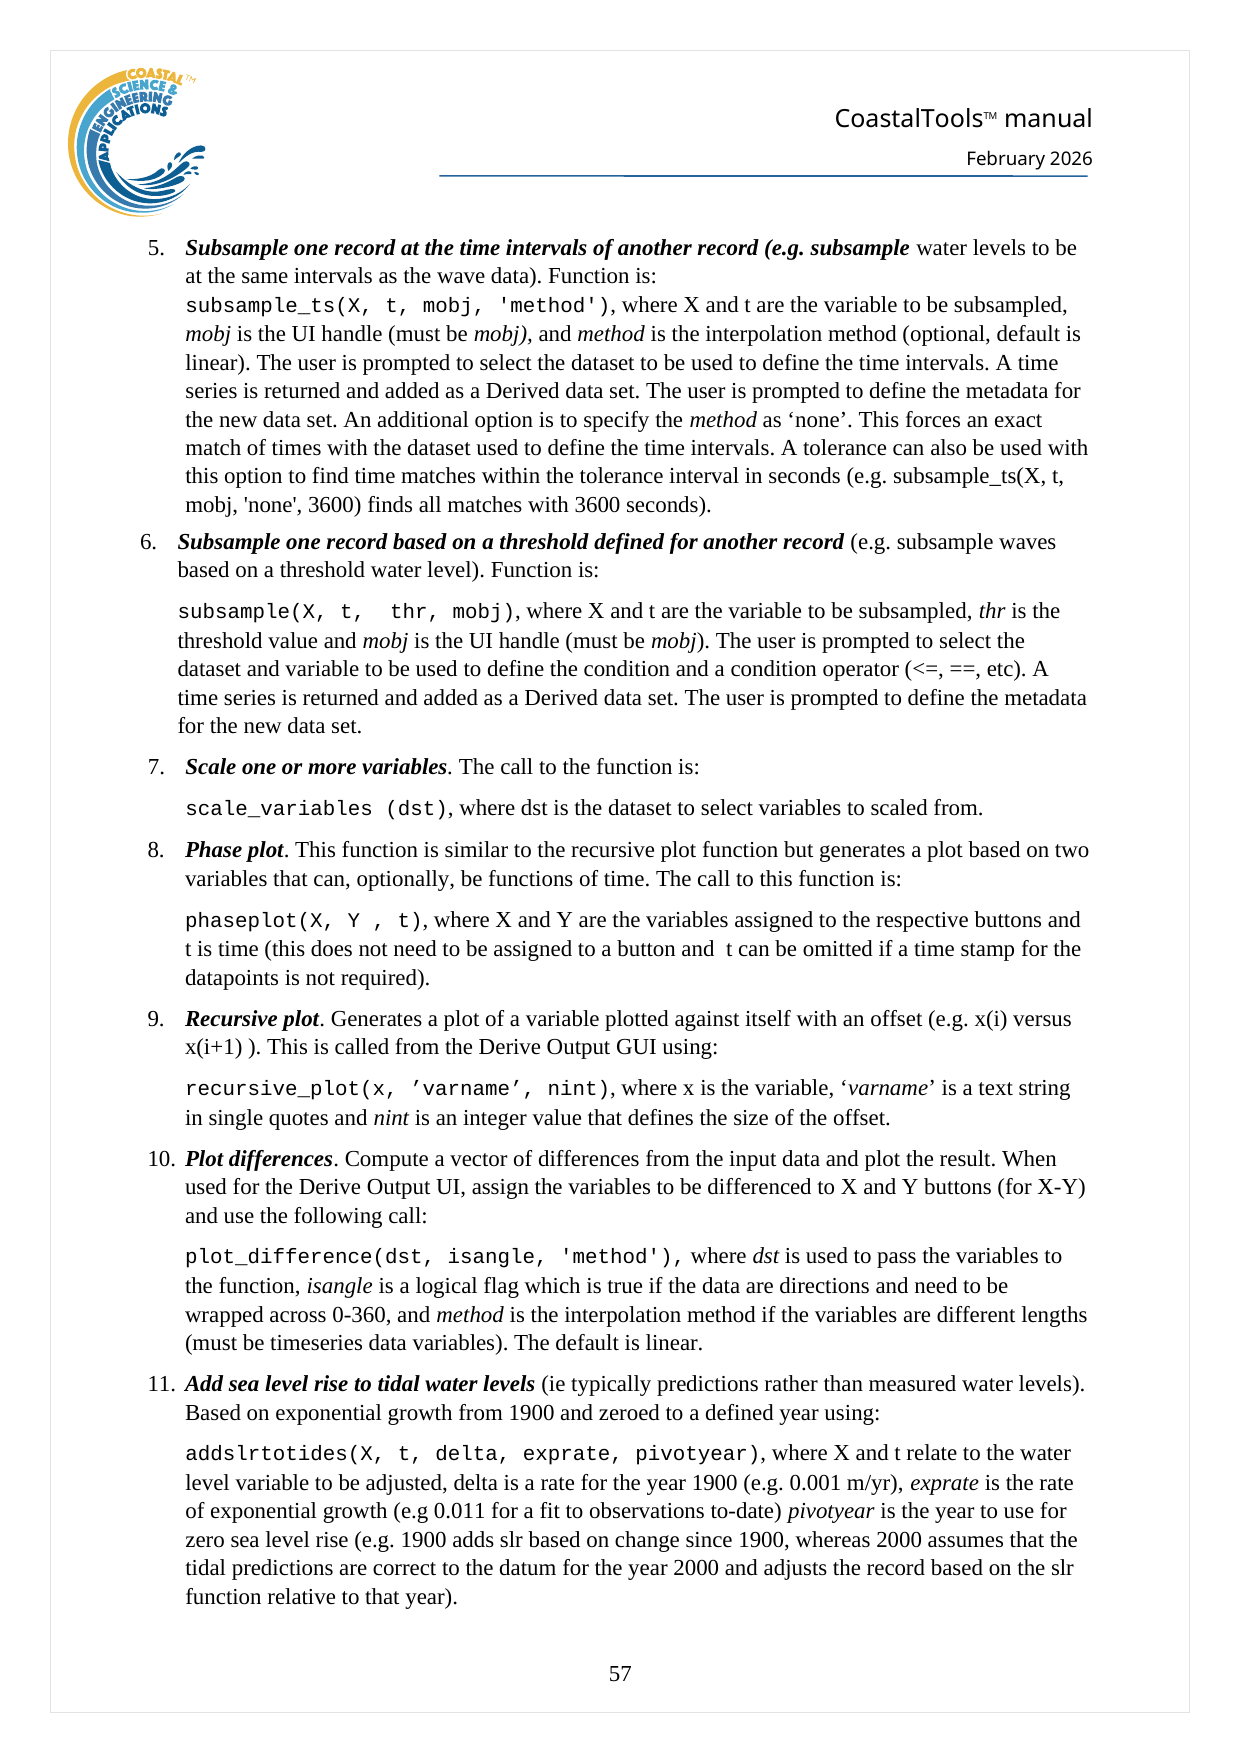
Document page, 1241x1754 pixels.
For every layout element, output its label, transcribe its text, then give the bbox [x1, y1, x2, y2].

list Plot differences. Compute a vector of differences from the input data and plot the result. When used for the Derive Output UI, assign the variables to be differenced to X and Y buttons (for X-Y) and use the following call: [147, 1145, 1093, 1228]
text phaseplot(X, Y , t), where X and Y are the variables assigned to the respective buttons and t is time (this does not need to be assigned to a button and t can be omitted if a time stamp for the datapoints is not required). [185, 906, 1093, 990]
list Phase plot. This function is similar to the recursive plot function but generates a plot based on two variables that can, optionally, be functions of time. The call to this function is: [147, 836, 1093, 891]
list Subsample one record based on a threshold defined for another record (e.g. subsample waves based on a threshold water level). Function is: [140, 528, 1093, 583]
list Recursive plot. Generates a plot of a variable plotted against itself with an offset (e.g. x(i) versus x(i+1) ). This is called from the Derive Output GUI using: [147, 1005, 1093, 1059]
text recursive_plot(x, ’varname’, nint), where x is the variable, ‘varname’ is a text string in single quotes and nint is an integer value that defines the size of the offset. [185, 1074, 1093, 1130]
list Scale one or more variables. The call to the function is: [148, 753, 1093, 779]
list Add sea level rise to tidal water levels (ie typically predictions rather than measured water levels). Based on exponential growth from 1900 and zeroed to a defined year using: [147, 1370, 1093, 1425]
list subsample_ts(X, t, mobj, 'method'), where X and t are the variable to be subsampled, mobj is the UI handle (must be mobj), and method is the interpolation method (optional, default is linear). The user is prompted to select the dataset to be used to define the time intervals. A time series is returned and added as a Derived data set. The user is prompted to define the metadata for the new data set. An additional option is to specify the method as ‘none’. This forces an exact match of times with the dataset used to define the time intervals. A tolerance can also be used with this option to find time matches within the tolerance interval in seconds (e.g. subsample_ts(X, t, mobj, 'none', 3600) finds all matches with 3600 seconds). [185, 291, 1093, 517]
text scale_variables (dst), where dst is the dataset to select variables to scaled from. [185, 794, 1093, 822]
text plot_difference(dst, isangle, 'method'), where dst is used to pass the variables to the function, isangle is a logical flag which is true if the data are directions and need to be wrapped across 0-360, and method is the interpolation method if the variables are different lengths (must be timeseries data variables). The default is linear. [185, 1243, 1093, 1356]
list Subsample one record at the time intervals of another record (e.g. subsample water levels to be at the same intervals as the wave data). Function is: [148, 234, 1093, 289]
text addslrtotides(X, t, delta, exprate, pivotyear), where X and t relate to the water level variable to be adjusted, delta is a rate for the year 1900 (e.g. 0.001 m/yr), exprate is the rate of exponential growth (e.g 0.011 for a fit to observations to-date) pivotyear is the year to use for zero sea level rise (e.g. 1900 adds slr based on change since 1900, whereas 2000 assumes that the tidal predictions are correct to the datum for the year 2000 and adjusts the record based on the slr function relative to that year). [185, 1439, 1093, 1609]
text subsample(X, t, thr, mobj), where X and t are the variable to be subsampled, thr is the threshold value and mobj is the UI handle (must be mobj). The user is prompted to select the dataset and variable to be used to define the condition and a condition operator (<=, ==, etc). A time series is returned and added as a Derived data set. The user is prompted to define the metadata for the new data set. [177, 597, 1093, 738]
